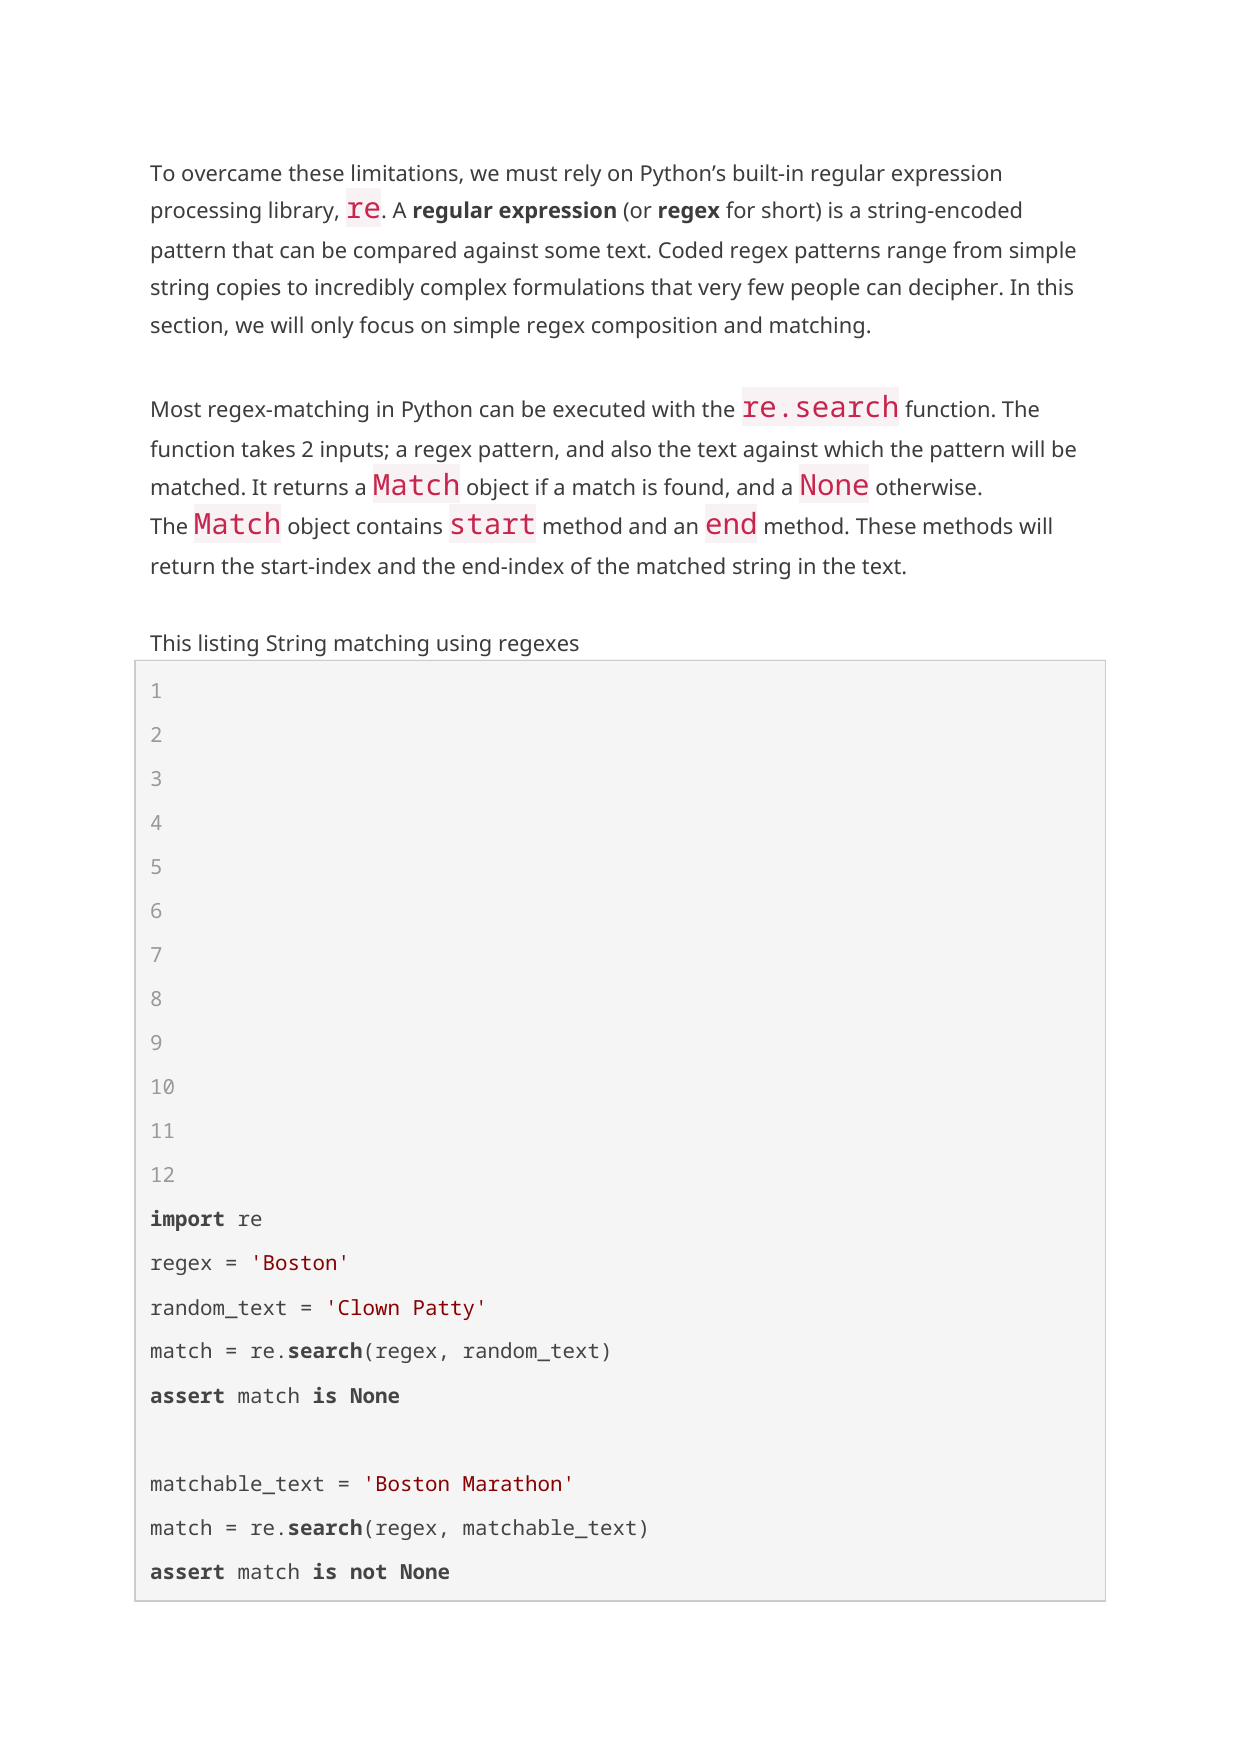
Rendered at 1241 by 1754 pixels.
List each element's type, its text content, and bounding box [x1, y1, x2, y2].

text matchable_text = 'Boston Marathon' [136, 1453, 1105, 1497]
subtitle This listing String matching using regexes [150, 627, 1090, 657]
text import re [136, 1188, 1105, 1232]
text 2 [136, 704, 1105, 748]
text 7 [136, 924, 1105, 968]
text random_text = 'Clown Patty' [136, 1276, 1105, 1321]
text 11 [136, 1100, 1105, 1144]
text regex = 'Boston' [136, 1232, 1105, 1276]
text 9 [136, 1012, 1105, 1056]
text 5 [136, 836, 1105, 880]
text 6 [136, 880, 1105, 924]
text 12 [136, 1144, 1105, 1188]
text 8 [136, 968, 1105, 1012]
text assert match is None [136, 1364, 1105, 1409]
text 1 [136, 661, 1105, 704]
text 4 [136, 792, 1105, 836]
text match = re.search(regex, matchable_text) [136, 1497, 1105, 1541]
text To overcame these limitations, we must rely on Python’s built-in regular expression processing library, re. A regular expression (or regex for short) is a string-encoded pattern that can be compared against some text. Coded regex patterns range from simple string copies to incredibly complex formulations that very few people can decipher. In this section, we will only focus on simple regex composition and matching. [150, 150, 1090, 340]
text 3 [136, 748, 1105, 792]
text Most regex-matching in Python can be executed with the re.search function. The function takes 2 inputs; a regex pattern, and also the text against which the pattern will be matched. It returns a Match object if a match is found, and a None otherwise. The Match object contains start method and an end method. These methods will return the start-index and the end-index of the matched string in the text. [150, 387, 1090, 581]
text assert match is not None [136, 1541, 1105, 1600]
text 10 [136, 1056, 1105, 1100]
text match = re.search(regex, random_text) [136, 1321, 1105, 1364]
